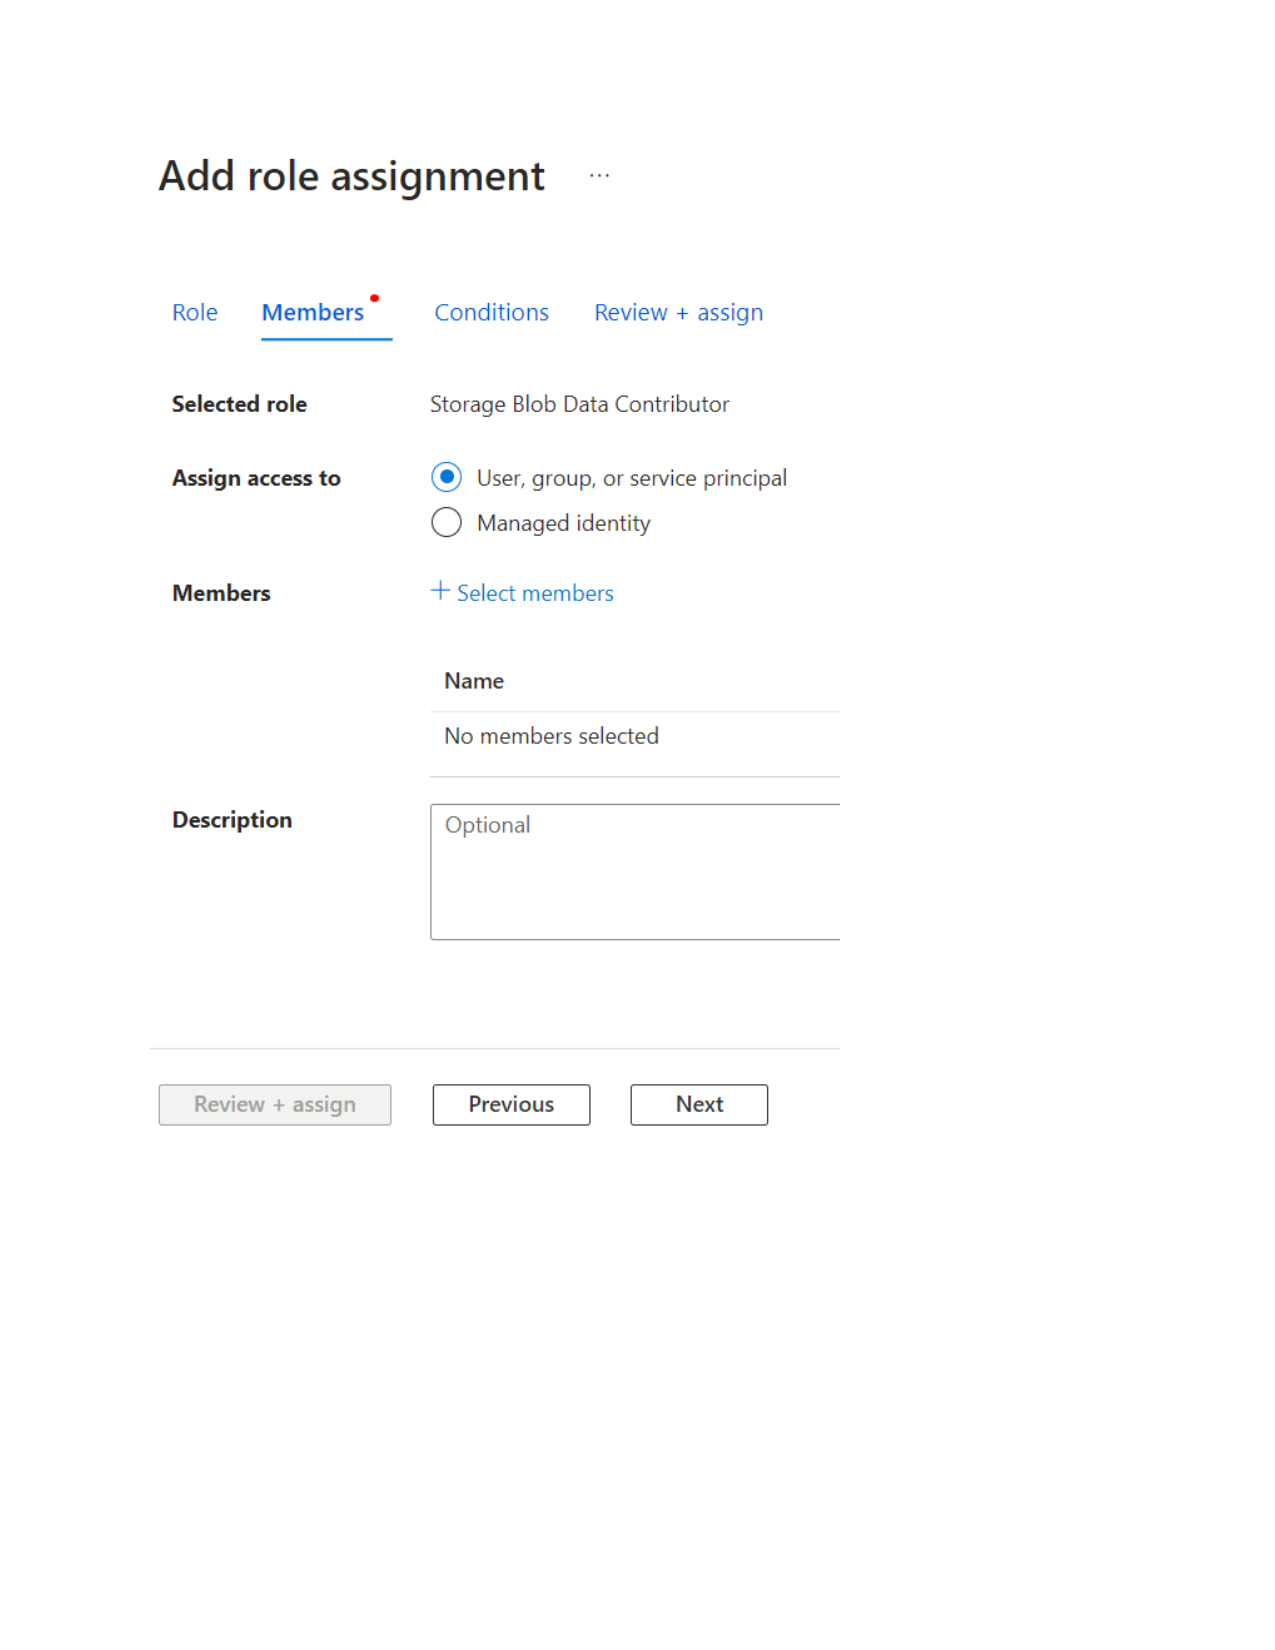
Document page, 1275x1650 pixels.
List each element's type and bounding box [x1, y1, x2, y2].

picture [150, 150, 840, 1137]
